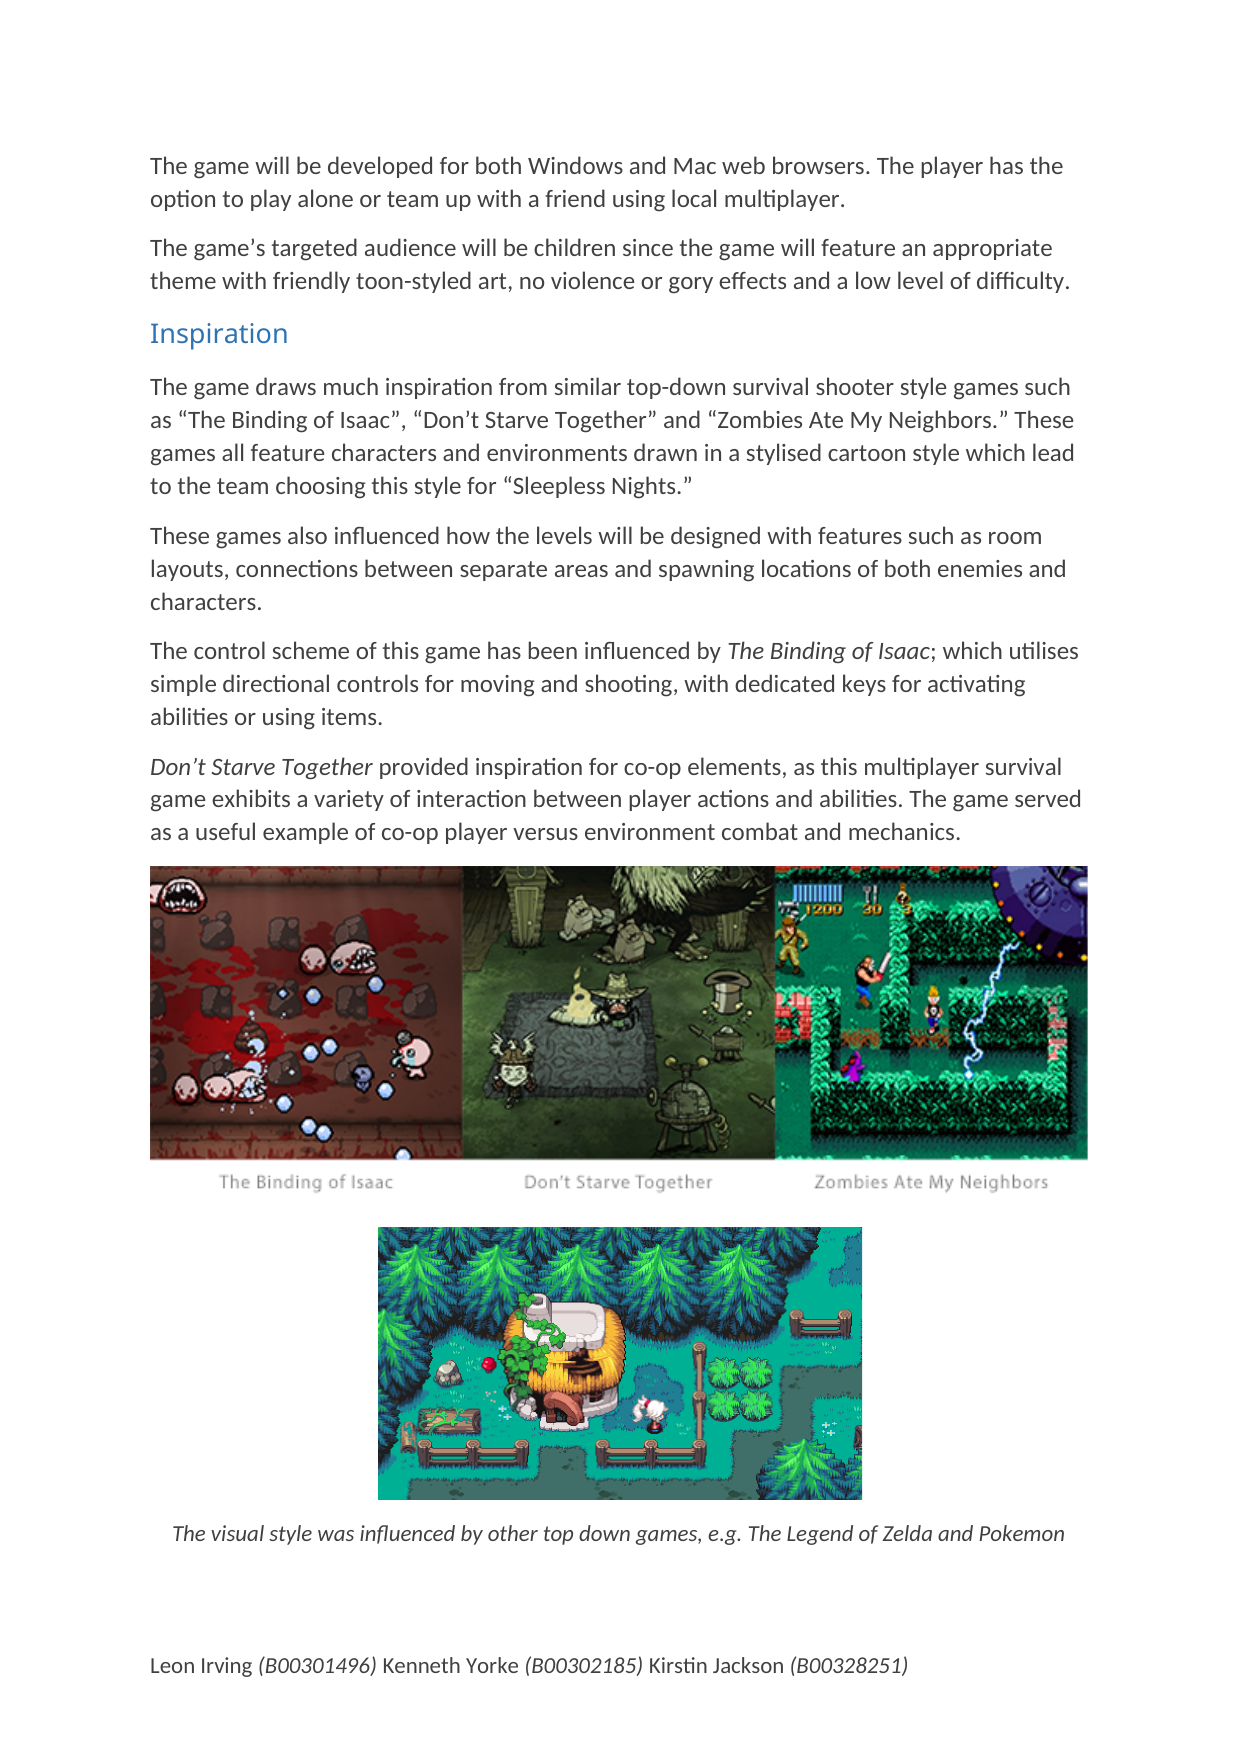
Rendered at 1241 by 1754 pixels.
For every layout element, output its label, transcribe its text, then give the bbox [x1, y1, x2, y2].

text The game draws much inspiration from similar top-down survival shooter style games such as “The Binding of Isaac”, “Don’t Starve Together” and “Zombies Ate My Neighbors.” These games all feature characters and environments drawn in a stylised cartoon style which lead to the team choosing this style for “Sleepless Nights.” [150, 371, 1090, 501]
subtitle Inspiration [150, 315, 1090, 352]
picture [150, 866, 1088, 1209]
text The control scheme of this game has been influenced by The Binding of Isaac; which utilises simple directional controls for moving and shooting, with dedicated keys for activating abilities or using items. [150, 635, 1090, 732]
text Don’t Starve Together provided inspiration for co-op elements, as this multiplayer survival game exhibits a variety of interaction between player actions and abilities. The game served as a useful example of co-op player versus environment combat and mechanics. [150, 751, 1090, 847]
picture [378, 1227, 863, 1500]
text The visual style was influenced by other top down games, e.g. The Legend of Zelda and Pokemon [150, 1519, 1090, 1547]
text The game’s targeted audience will be children since the game will feature an appropriate theme with friendly toon-styled art, no violence or gory effects and a low level of difficulty. [150, 232, 1090, 296]
text These games also influenced how the levels will be designed with features such as room layouts, connections between separate areas and spawning locations of both enemies and characters. [150, 520, 1090, 616]
text The game will be developed for both Windows and Mac web browsers. The player has the option to play alone or team up with a friend using local multiplayer. [150, 150, 1090, 213]
